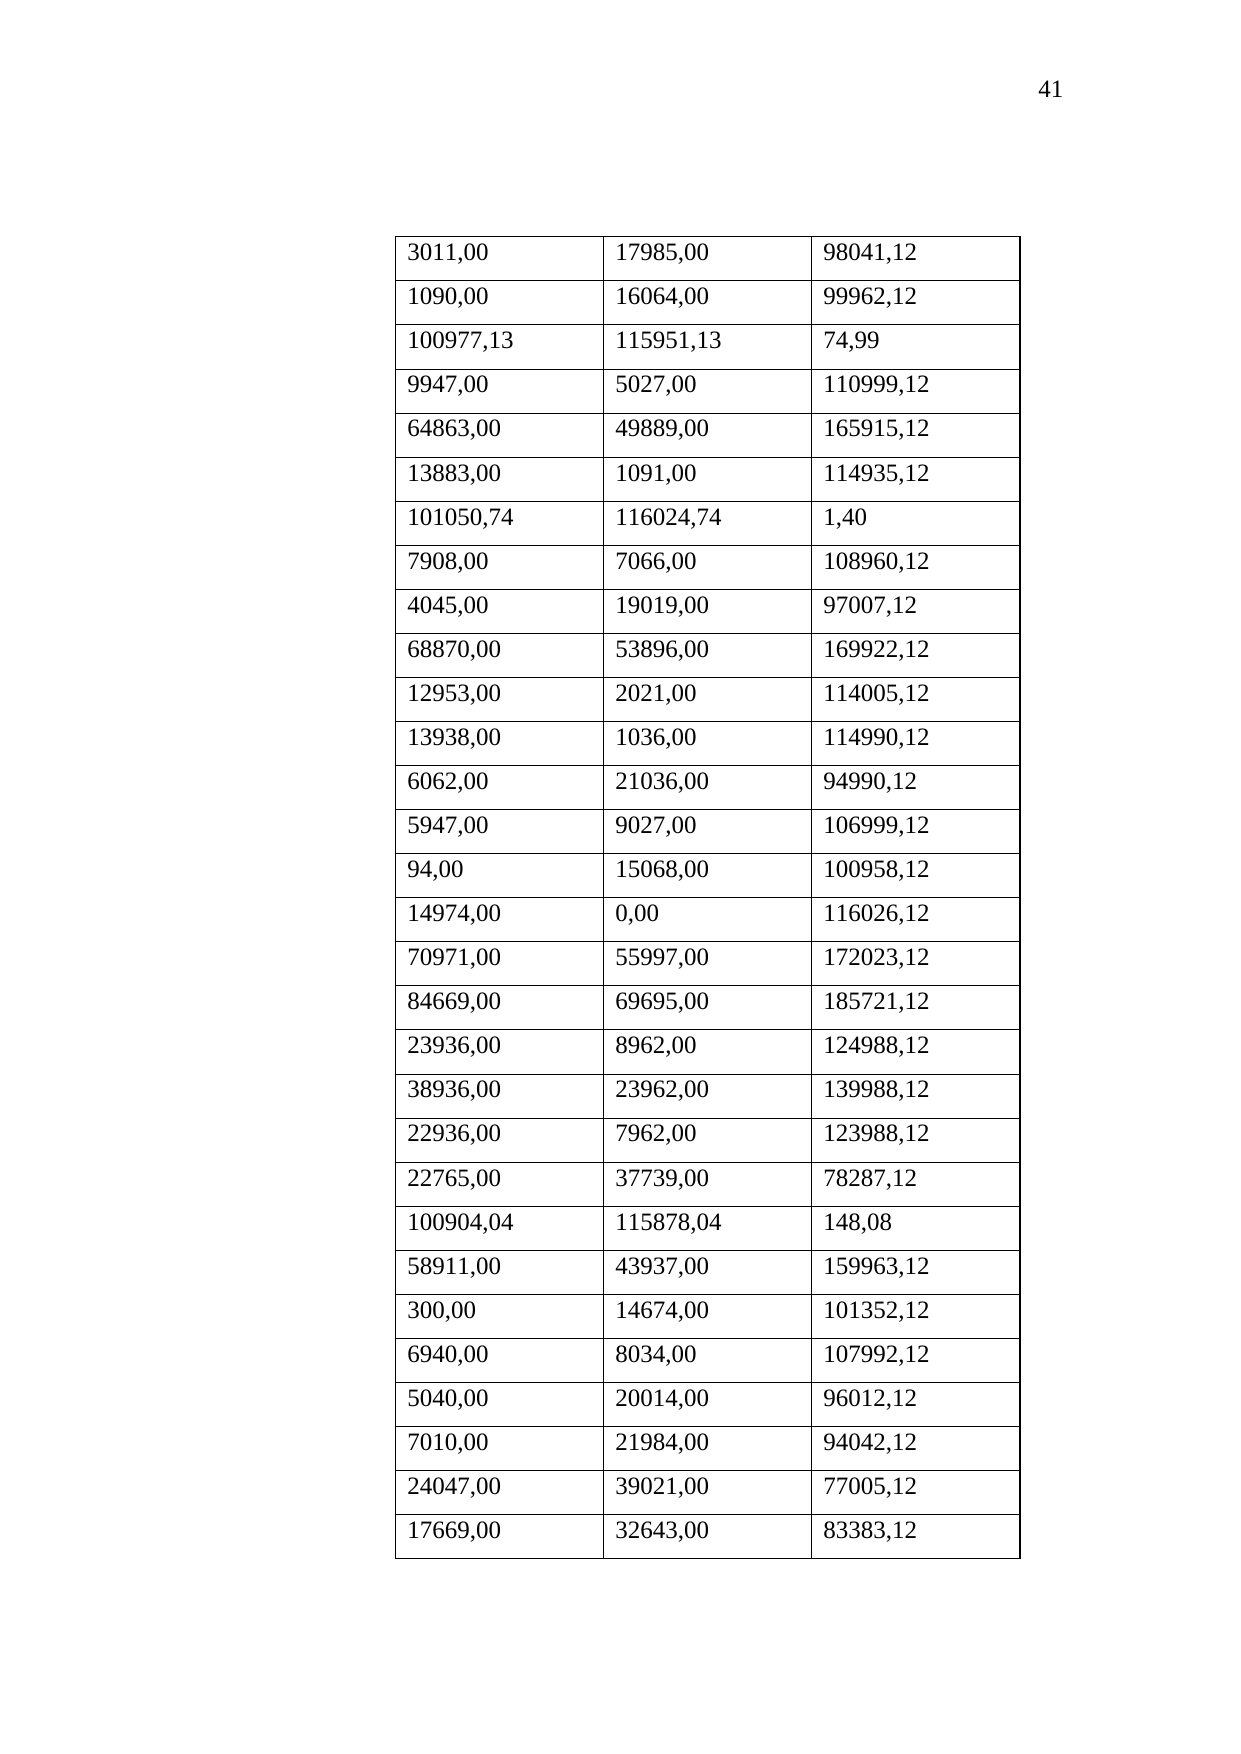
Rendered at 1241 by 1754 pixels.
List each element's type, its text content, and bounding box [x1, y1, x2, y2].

table_cell 148,08 [812, 1207, 1019, 1250]
table_cell 23936,00 [396, 1030, 603, 1073]
table_cell 14674,00 [604, 1295, 811, 1338]
table_cell 1,40 [812, 502, 1019, 545]
table_cell 24047,00 [396, 1471, 603, 1514]
table_cell 97007,12 [812, 590, 1019, 633]
table_cell 100958,12 [812, 854, 1019, 897]
table_cell 14974,00 [396, 898, 603, 941]
table_cell 116026,12 [812, 898, 1019, 941]
table_cell 6062,00 [396, 766, 603, 809]
table_cell 39021,00 [604, 1471, 811, 1514]
table_cell 4045,00 [396, 590, 603, 633]
table_cell 22765,00 [396, 1163, 603, 1206]
table_cell 13938,00 [396, 722, 603, 765]
table_cell 115878,04 [604, 1207, 811, 1250]
table_cell 22936,00 [396, 1119, 603, 1162]
table_cell 172023,12 [812, 942, 1019, 985]
table_cell 94,00 [396, 854, 603, 897]
table_cell 2021,00 [604, 678, 811, 721]
table_cell 185721,12 [812, 986, 1019, 1029]
table_cell 5027,00 [604, 370, 811, 412]
table_cell 13883,00 [396, 458, 603, 501]
table_cell 19019,00 [604, 590, 811, 633]
table_cell 68870,00 [396, 634, 603, 677]
table_cell 17669,00 [396, 1515, 603, 1558]
table_cell 53896,00 [604, 634, 811, 677]
table_cell 58911,00 [396, 1251, 603, 1294]
table_cell 49889,00 [604, 414, 811, 457]
table_cell 84669,00 [396, 986, 603, 1029]
table_cell 17985,00 [604, 237, 811, 280]
table_cell 83383,12 [812, 1515, 1019, 1558]
table_cell 23962,00 [604, 1075, 811, 1117]
table_cell 7962,00 [604, 1119, 811, 1162]
table_cell 38936,00 [396, 1075, 603, 1117]
table_cell 8962,00 [604, 1030, 811, 1073]
table_cell 1090,00 [396, 281, 603, 324]
table_cell 74,99 [812, 325, 1019, 368]
table_cell 123988,12 [812, 1119, 1019, 1162]
table_cell 69695,00 [604, 986, 811, 1029]
table_cell 115951,13 [604, 325, 811, 368]
table_cell 100977,13 [396, 325, 603, 368]
table_cell 15068,00 [604, 854, 811, 897]
table_cell 107992,12 [812, 1339, 1019, 1382]
table_cell 64863,00 [396, 414, 603, 457]
table_cell 159963,12 [812, 1251, 1019, 1294]
table_cell 100904,04 [396, 1207, 603, 1250]
table_cell 55997,00 [604, 942, 811, 985]
table_cell 20014,00 [604, 1383, 811, 1426]
table_cell 169922,12 [812, 634, 1019, 677]
table_cell 1036,00 [604, 722, 811, 765]
table_cell 300,00 [396, 1295, 603, 1338]
table_cell 3011,00 [396, 237, 603, 280]
table_cell 110999,12 [812, 370, 1019, 412]
table_cell 94990,12 [812, 766, 1019, 809]
table_cell 108960,12 [812, 546, 1019, 589]
table_cell 32643,00 [604, 1515, 811, 1558]
table_cell 7908,00 [396, 546, 603, 589]
table_cell 139988,12 [812, 1075, 1019, 1117]
table_cell 70971,00 [396, 942, 603, 985]
table_cell 96012,12 [812, 1383, 1019, 1426]
table_cell 101352,12 [812, 1295, 1019, 1338]
table_cell 6940,00 [396, 1339, 603, 1382]
table_cell 21984,00 [604, 1427, 811, 1470]
table_cell 16064,00 [604, 281, 811, 324]
table_cell 21036,00 [604, 766, 811, 809]
table_cell 9947,00 [396, 370, 603, 412]
table_cell 37739,00 [604, 1163, 811, 1206]
table_cell 114990,12 [812, 722, 1019, 765]
table_cell 114935,12 [812, 458, 1019, 501]
table_cell 1091,00 [604, 458, 811, 501]
table_cell 9027,00 [604, 810, 811, 853]
table_cell 98041,12 [812, 237, 1019, 280]
table_cell 7066,00 [604, 546, 811, 589]
table_cell 78287,12 [812, 1163, 1019, 1206]
table_cell 0,00 [604, 898, 811, 941]
table_cell 99962,12 [812, 281, 1019, 324]
table_cell 77005,12 [812, 1471, 1019, 1514]
table_cell 116024,74 [604, 502, 811, 545]
table_cell 8034,00 [604, 1339, 811, 1382]
table_cell 101050,74 [396, 502, 603, 545]
table_cell 114005,12 [812, 678, 1019, 721]
table_cell 124988,12 [812, 1030, 1019, 1073]
table_cell 94042,12 [812, 1427, 1019, 1470]
table_cell 43937,00 [604, 1251, 811, 1294]
table_cell 7010,00 [396, 1427, 603, 1470]
table_cell 106999,12 [812, 810, 1019, 853]
table_cell 165915,12 [812, 414, 1019, 457]
table_cell 5040,00 [396, 1383, 603, 1426]
table_cell 5947,00 [396, 810, 603, 853]
table_cell 12953,00 [396, 678, 603, 721]
